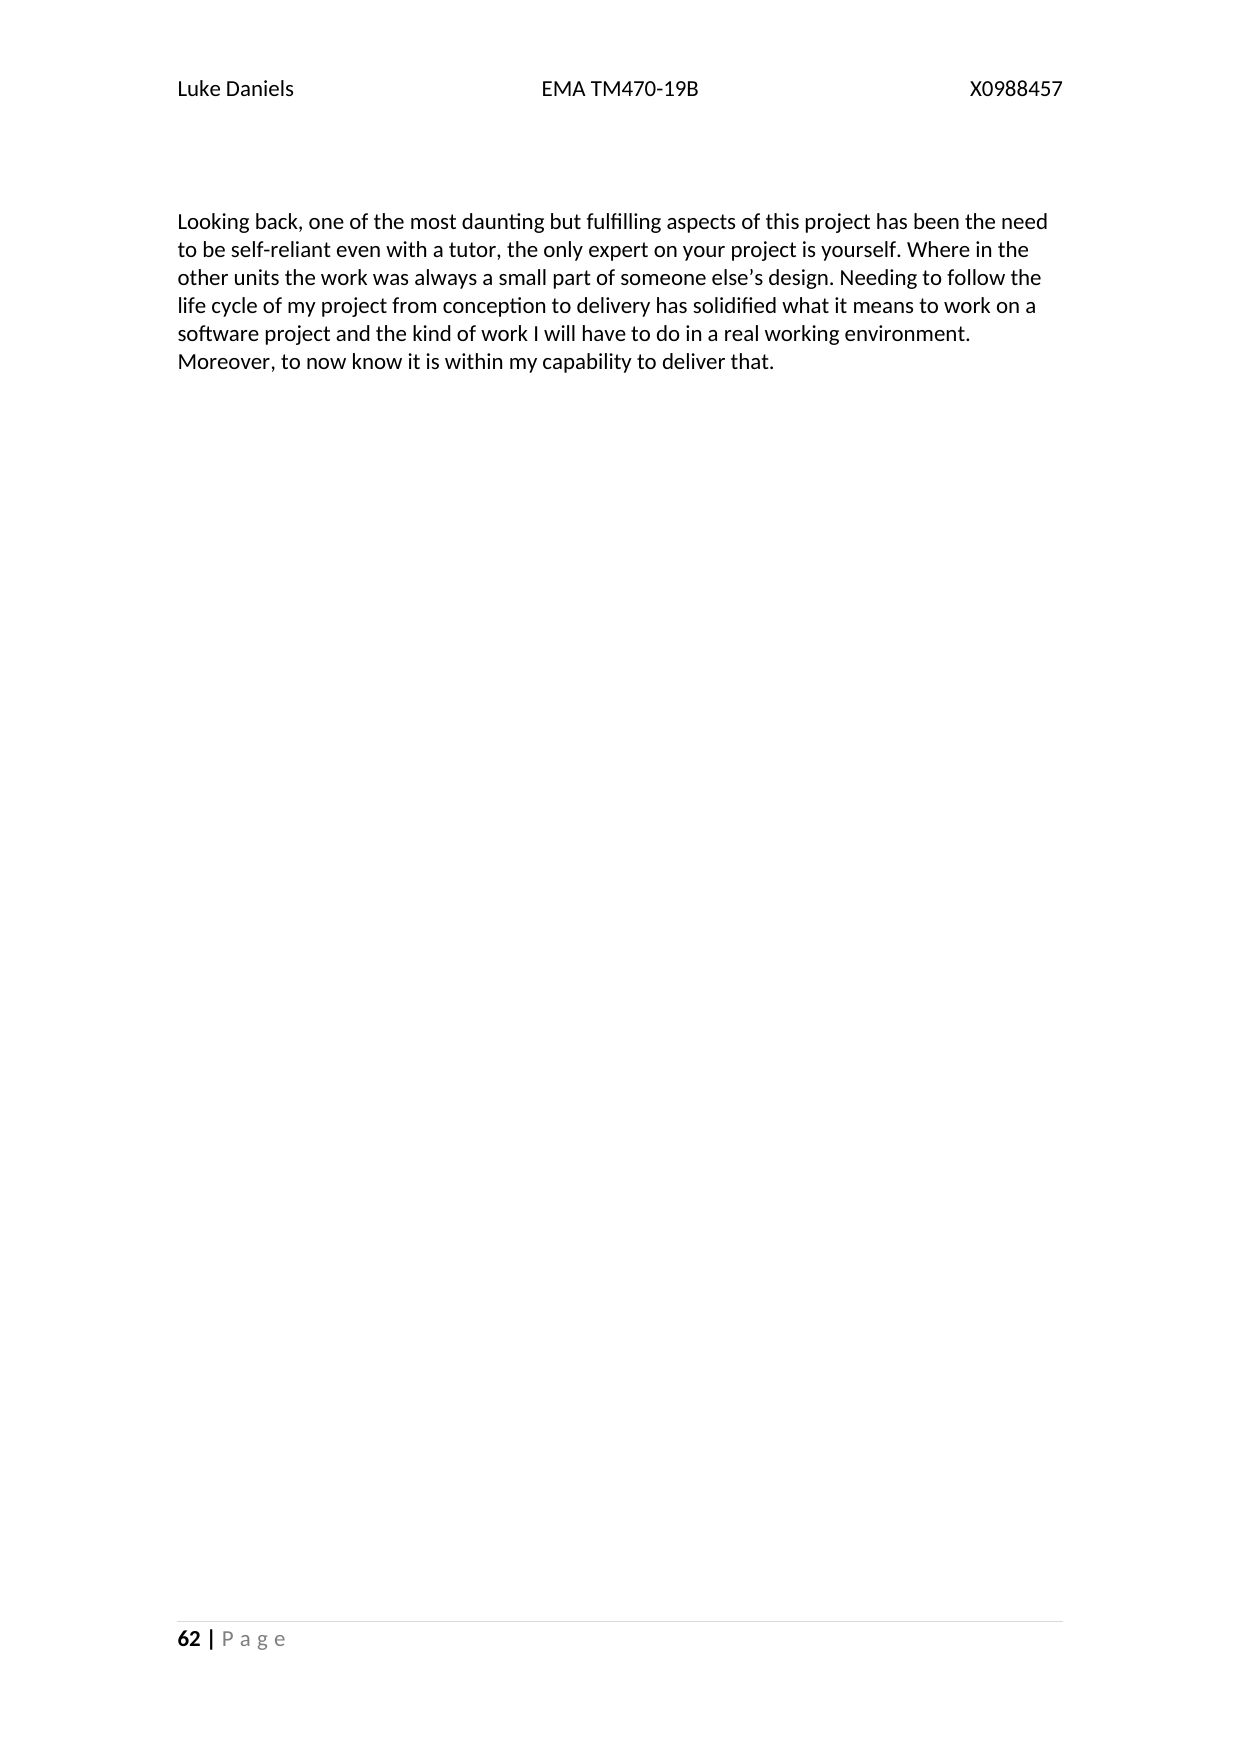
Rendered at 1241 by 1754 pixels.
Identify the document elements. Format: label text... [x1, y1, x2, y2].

text Looking back, one of the most daunting but fulfilling aspects of this project has been the need to be self-reliant even with a tutor, the only expert on your project is yourself. Where in the other units the work was always a small part of someone else’s design. Needing to follow the life cycle of my project from conception to delivery has solidified what it means to work on a software project and the kind of work I will have to do in a real working environment. Moreover, to now know it is within my capability to deliver that. [177, 207, 1063, 375]
